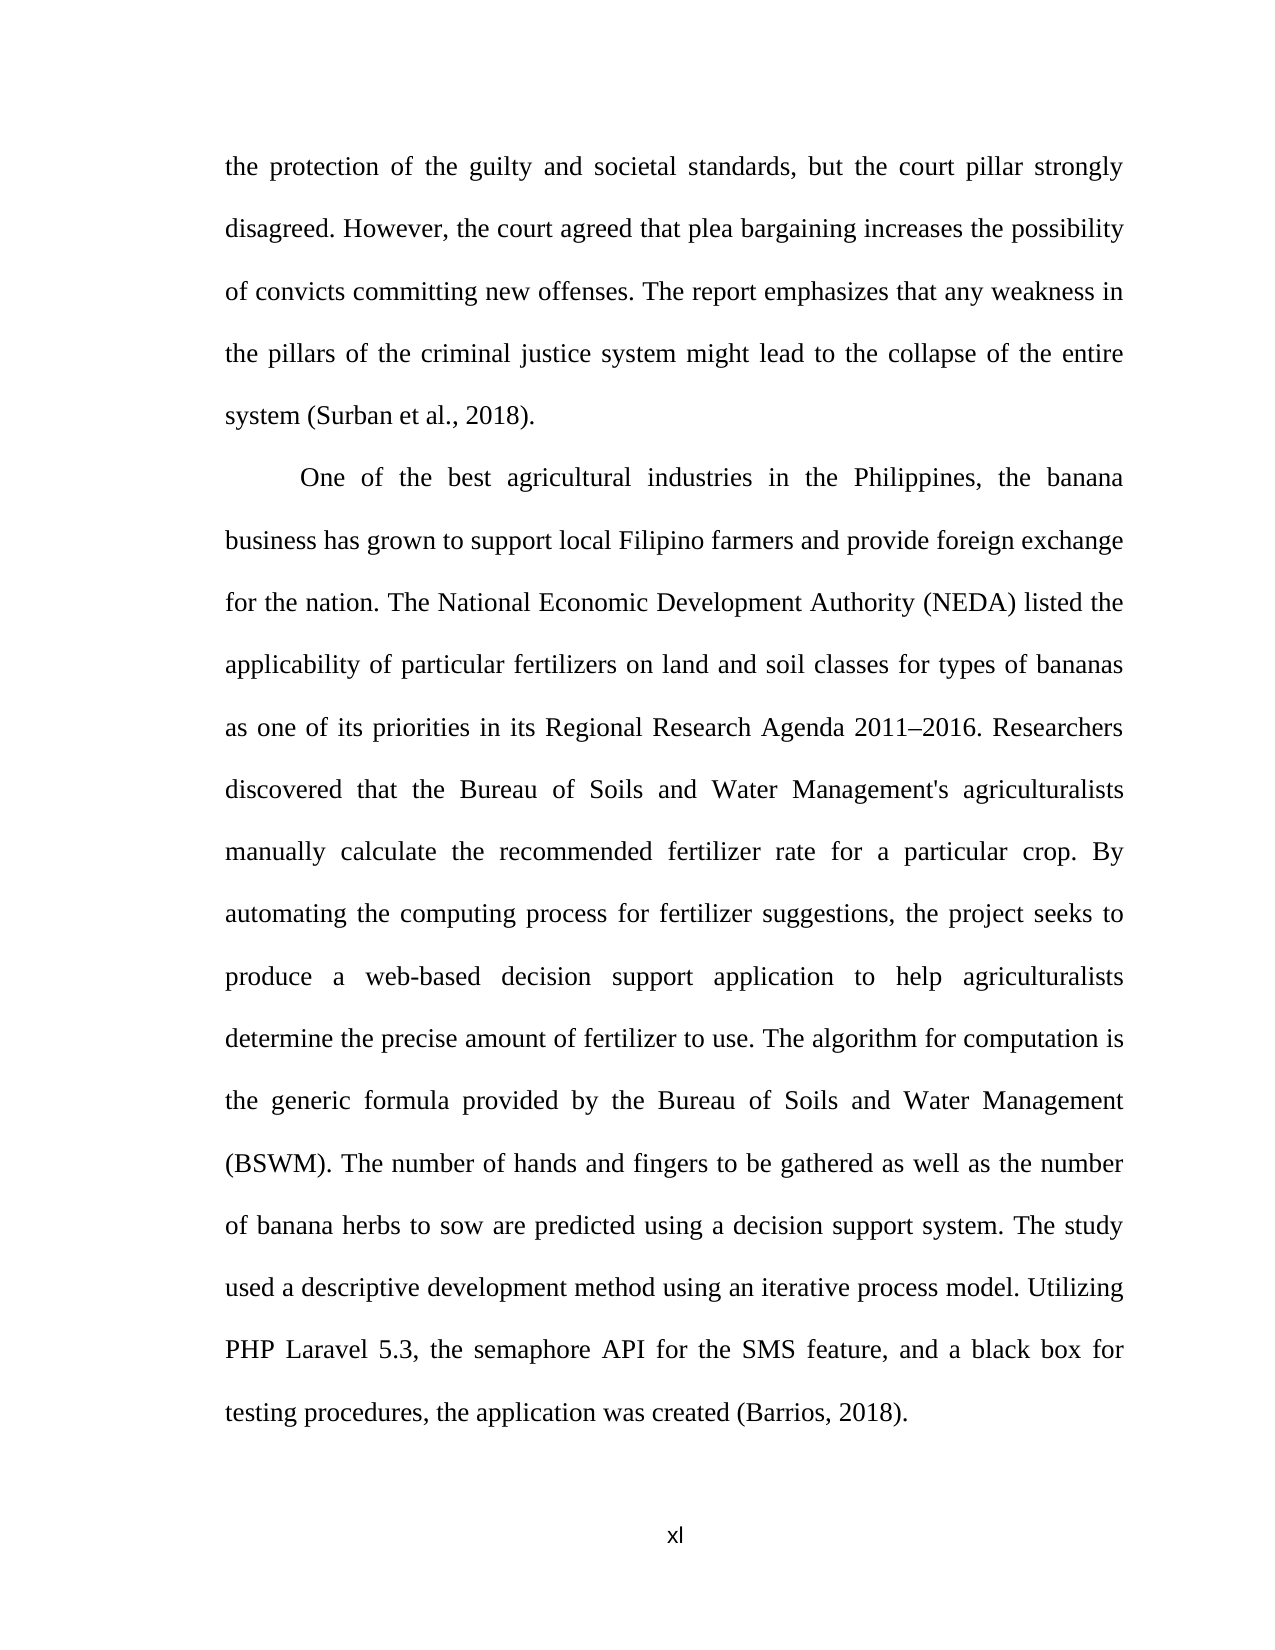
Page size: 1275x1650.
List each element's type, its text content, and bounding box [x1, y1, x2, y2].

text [225, 150, 1125, 430]
text One of the best agricultural industries in the Philippines, the banana business has grown to support local Filipino farmers and provide foreign exchange for the nation. The National Economic Development Authority (NEDA) listed the applicability of particular fertilizers on land and soil classes for types of bananas as one of its priorities in its Regional Research Agenda 2011–2016. Researchers discovered that the Bureau of Soils and Water Management's agriculturalists manually calculate the recommended fertilizer rate for a particular crop. By automating the computing process for fertilizer suggestions, the project seeks to produce a web-based decision support application to help agriculturalists determine the precise amount of fertilizer to use. The algorithm for computation is the generic formula provided by the Bureau of Soils and Water Management (BSWM). The number of hands and fingers to be gathered as well as the number of banana herbs to sow are predicted using a decision support system. The study used a descriptive development method using an iterative process model. Utilizing PHP Laravel 5.3, the semaphore API for the SMS feature, and a black box for testing procedures, the application was created (Barrios, 2018). [225, 461, 1125, 1427]
